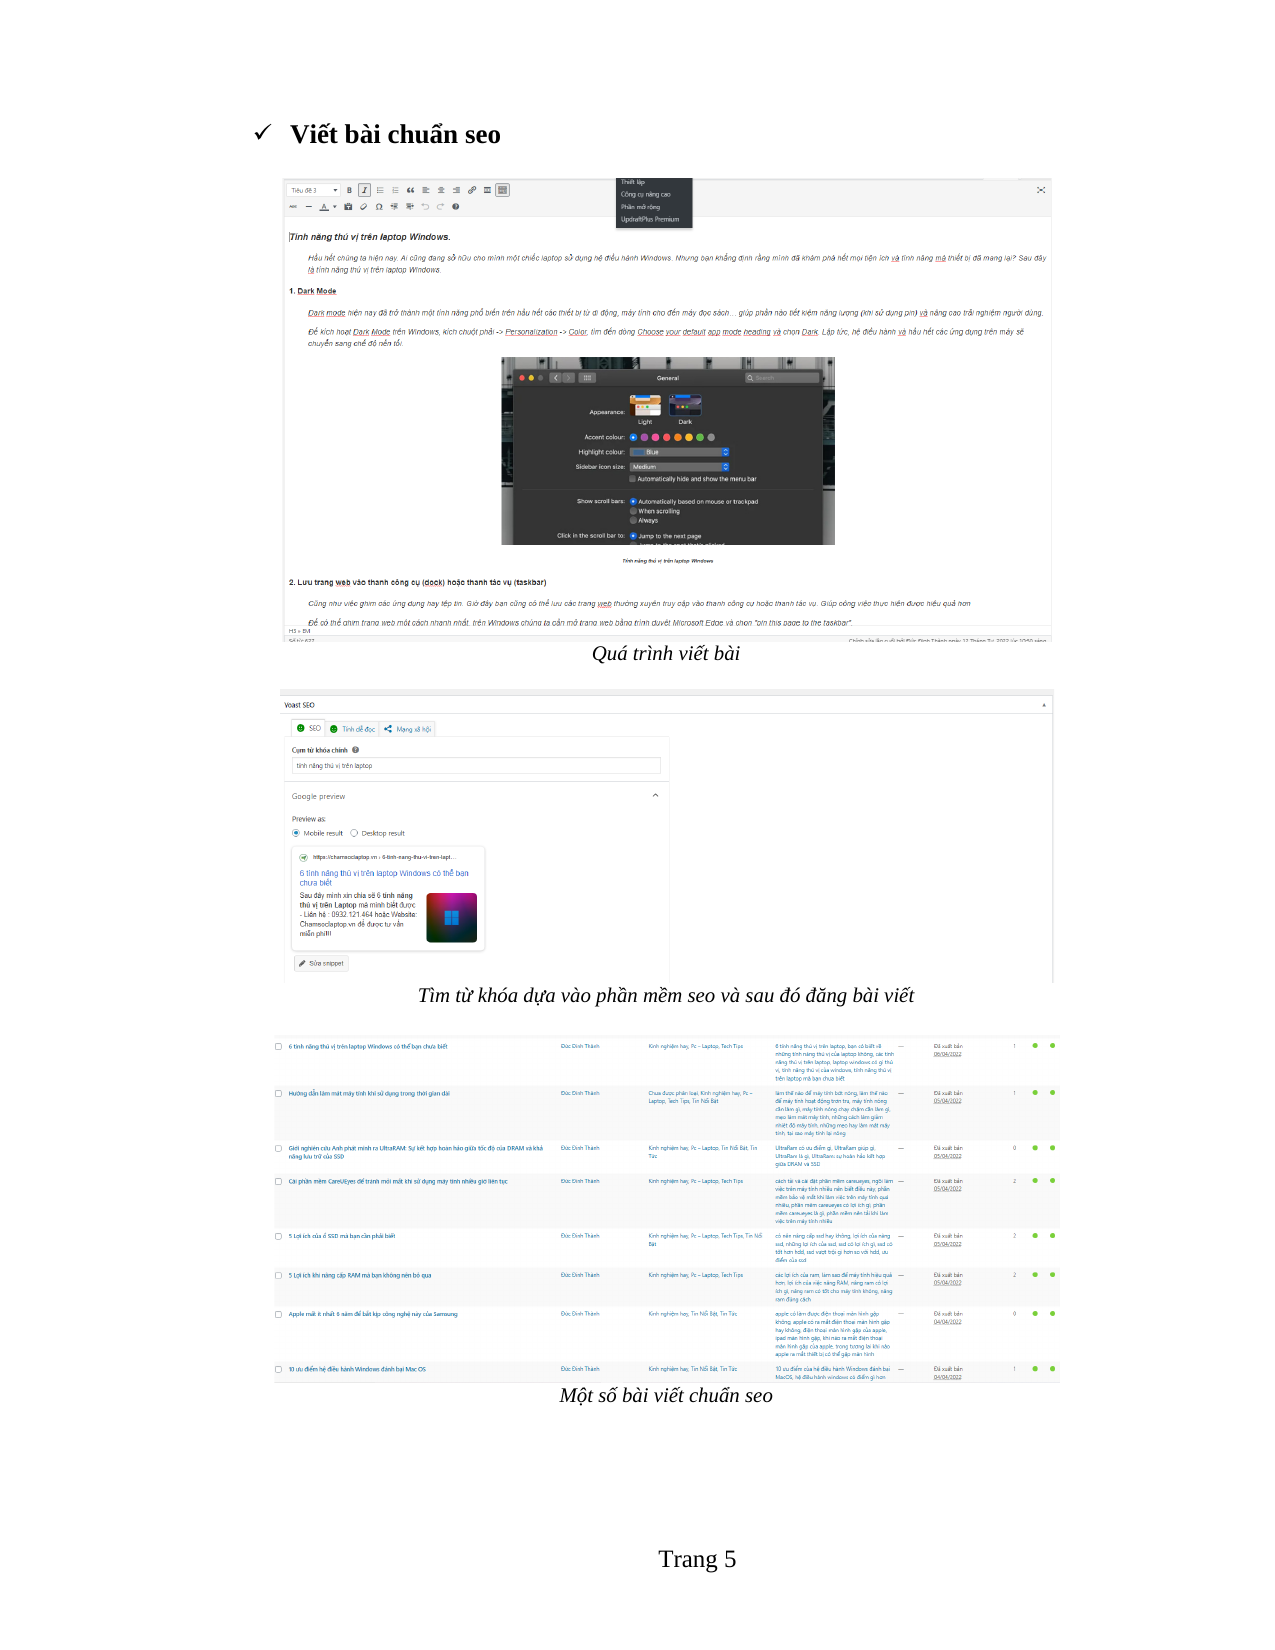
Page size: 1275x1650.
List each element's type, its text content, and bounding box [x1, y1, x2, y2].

picture [274, 1035, 1060, 1383]
list Quá trình viết bài [177, 641, 1157, 665]
picture [280, 689, 1055, 983]
list Một số bài viết chuẩn seo [177, 1383, 1157, 1407]
list Tìm từ khóa dựa vào phần mềm seo và sau đó đăng bài viết [177, 982, 1157, 1007]
picture [282, 178, 1052, 642]
list Viết bài chuẩn seo [252, 118, 1157, 149]
